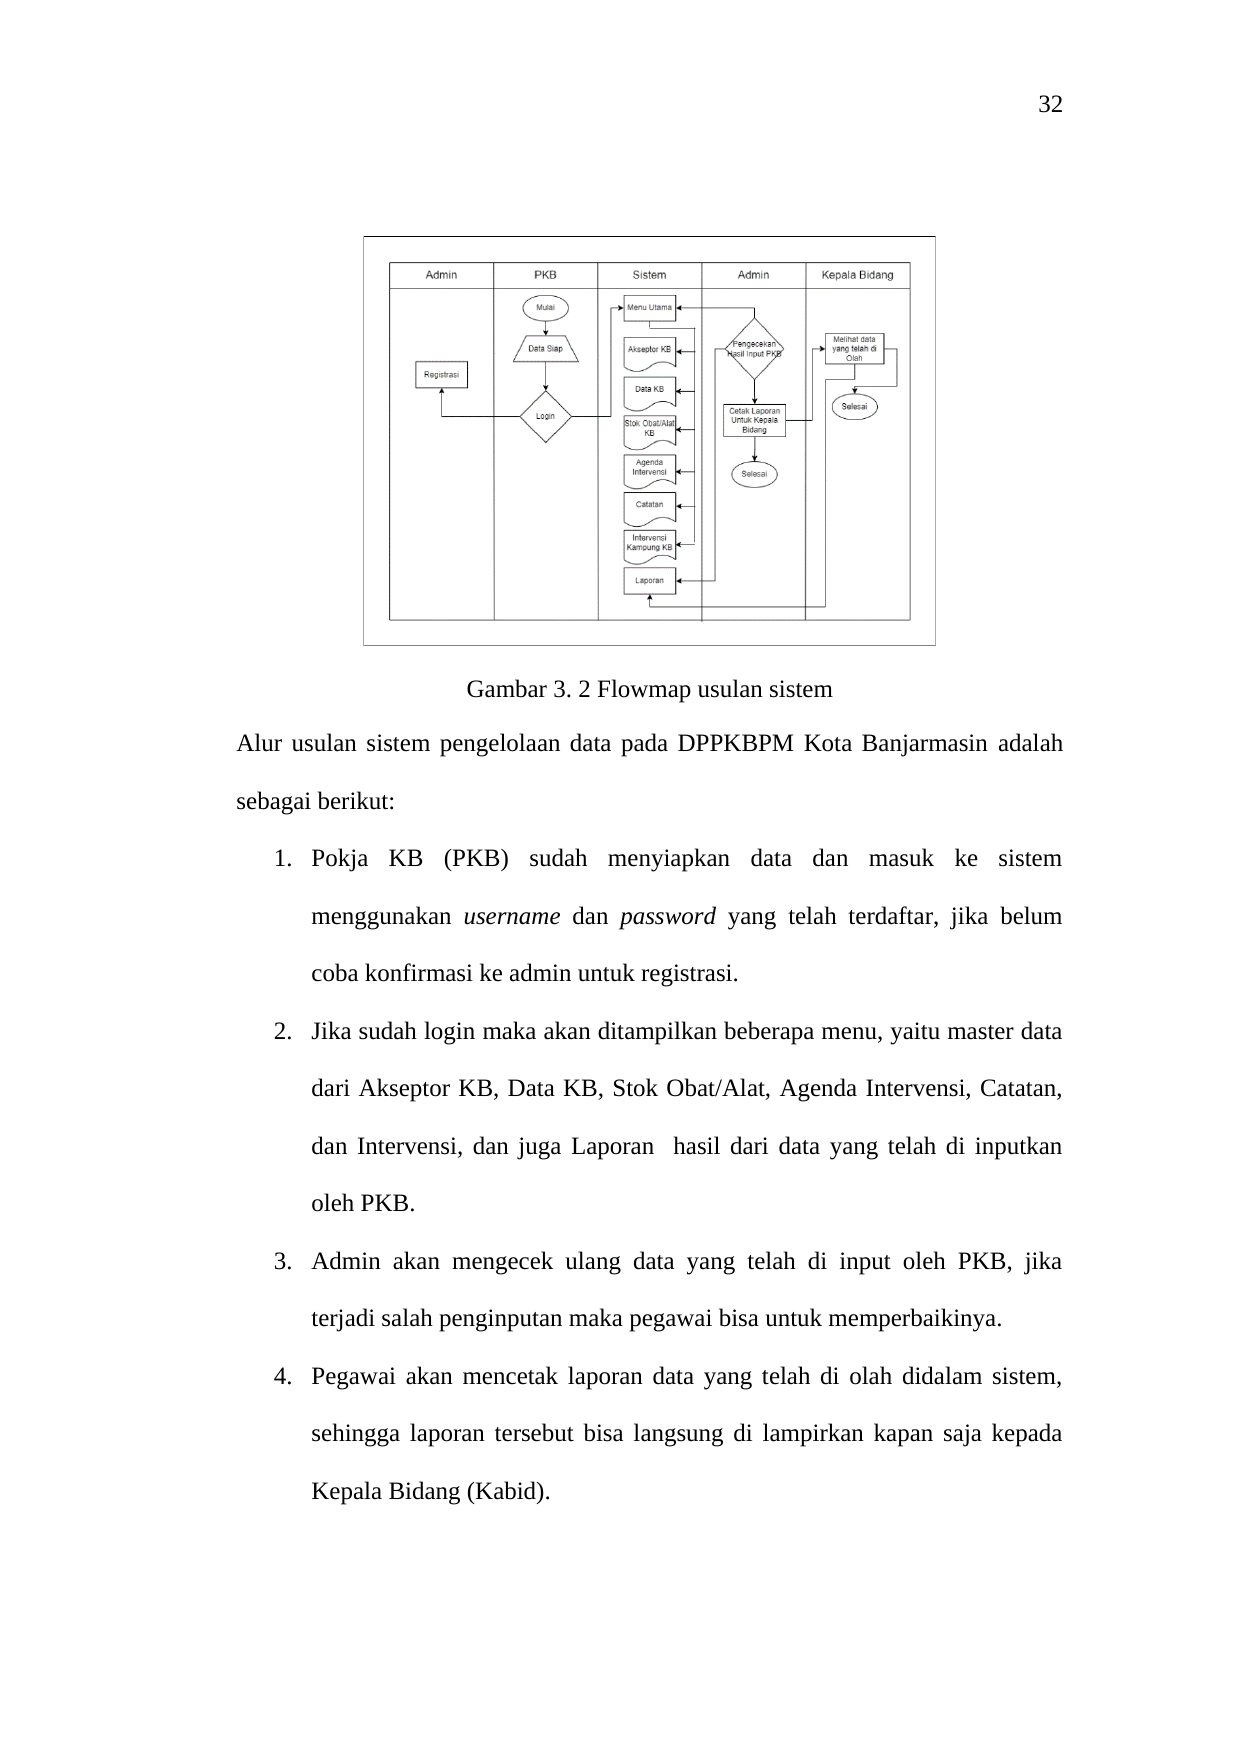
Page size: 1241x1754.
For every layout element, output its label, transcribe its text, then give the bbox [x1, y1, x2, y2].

list Pokja KB (PKB) sudah menyiapkan data dan masuk ke sistem menggunakan username dan password yang telah terdaftar, jika belum coba konfirmasi ke admin untuk registrasi. [274, 843, 1063, 987]
list Admin akan mengecek ulang data yang telah di input oleh PKB, jika terjadi salah penginputan maka pegawai bisa untuk memperbaikinya. [274, 1246, 1063, 1332]
list Pegawai akan mencetak laporan data yang telah di olah didalam sistem, sehingga laporan tersebut bisa langsung di lampirkan kapan saja kepada Kepala Bidang (Kabid). [274, 1361, 1063, 1504]
list Jika sudah login maka akan ditampilkan beberapa menu, yaitu master data dari Akseptor KB, Data KB, Stok Obat/Alat, Agenda Intervensi, Catatan, dan Intervensi, dan juga Laporan hasil dari data yang telah di inputkan oleh PKB. [274, 1016, 1063, 1217]
picture [363, 236, 936, 646]
text Alur usulan sistem pengelolaan data pada DPPKBPM Kota Banjarmasin adalah sebagai berikut: [236, 728, 1063, 814]
